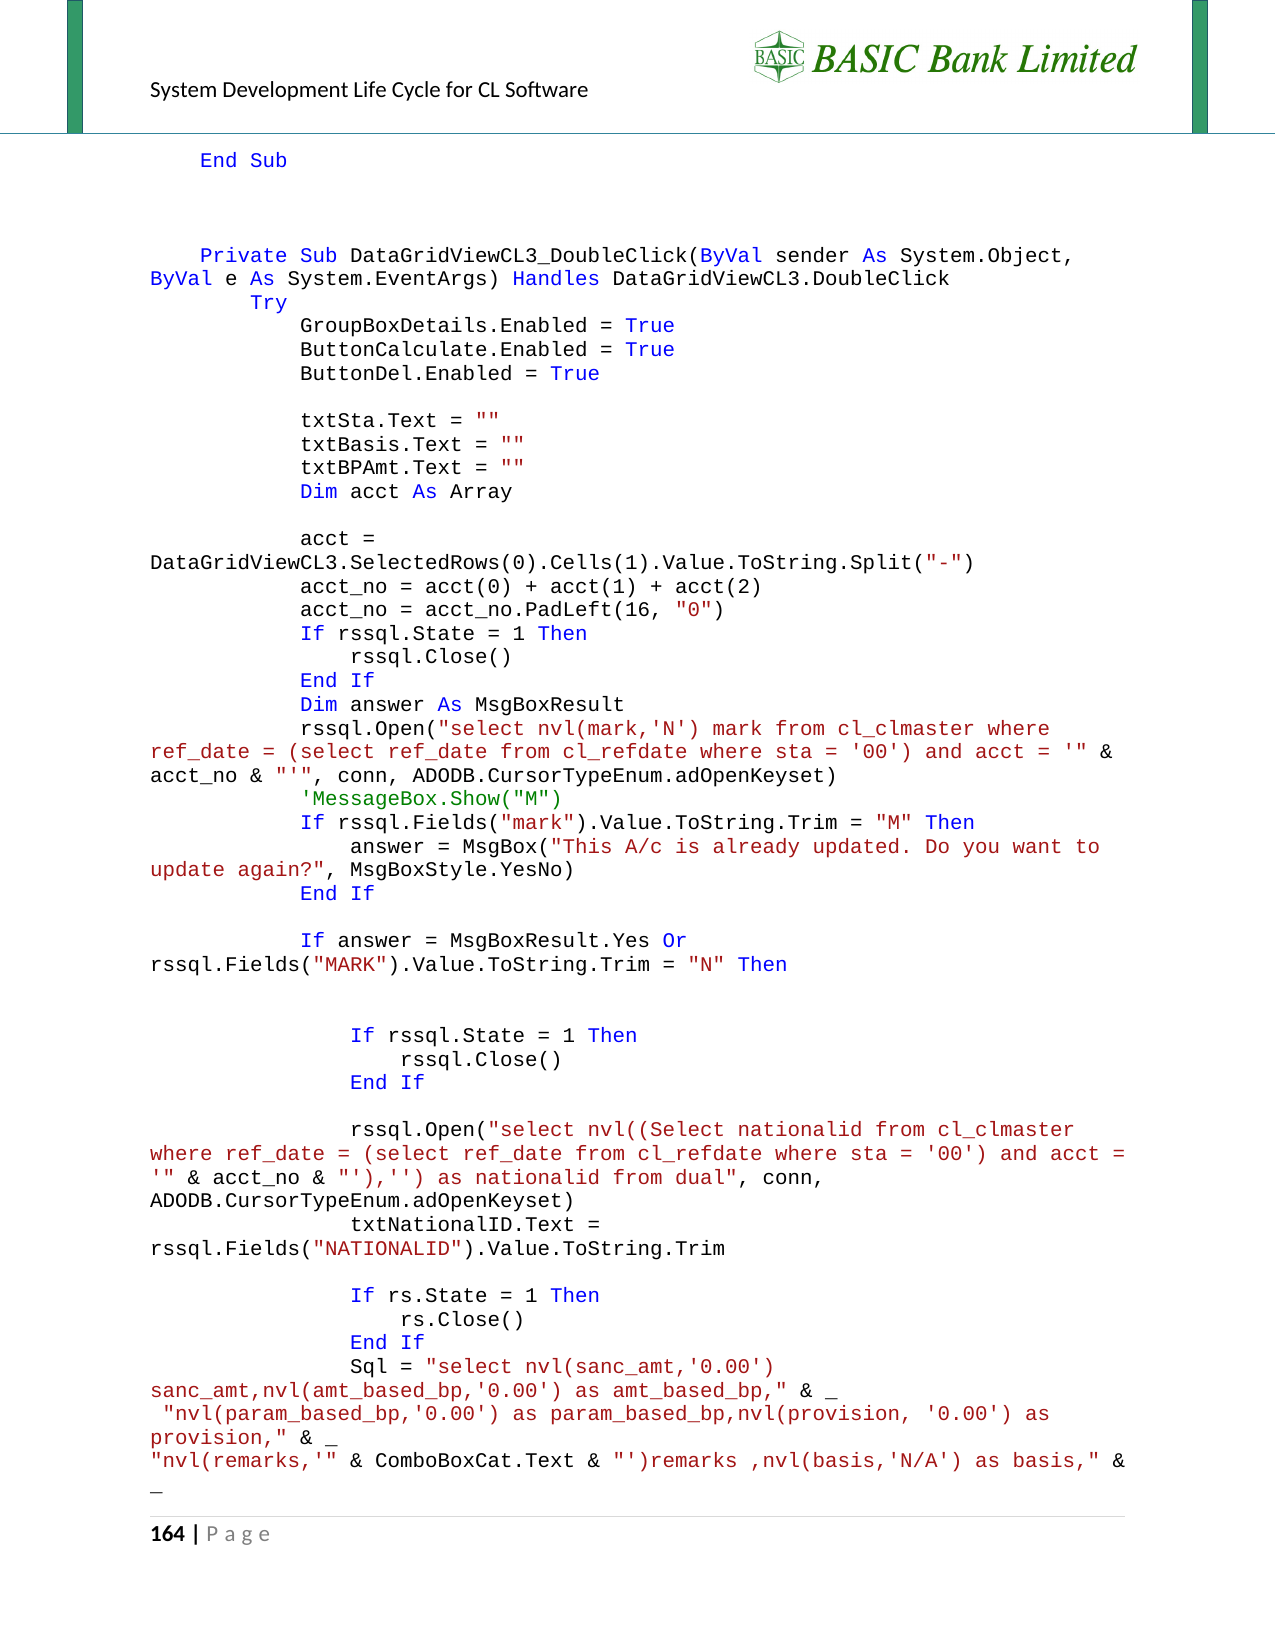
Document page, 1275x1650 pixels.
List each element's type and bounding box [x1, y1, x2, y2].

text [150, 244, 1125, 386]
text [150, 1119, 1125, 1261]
picture [749, 29, 1140, 84]
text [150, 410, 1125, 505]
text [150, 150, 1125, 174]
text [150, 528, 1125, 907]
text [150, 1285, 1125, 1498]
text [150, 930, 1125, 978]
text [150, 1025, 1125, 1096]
